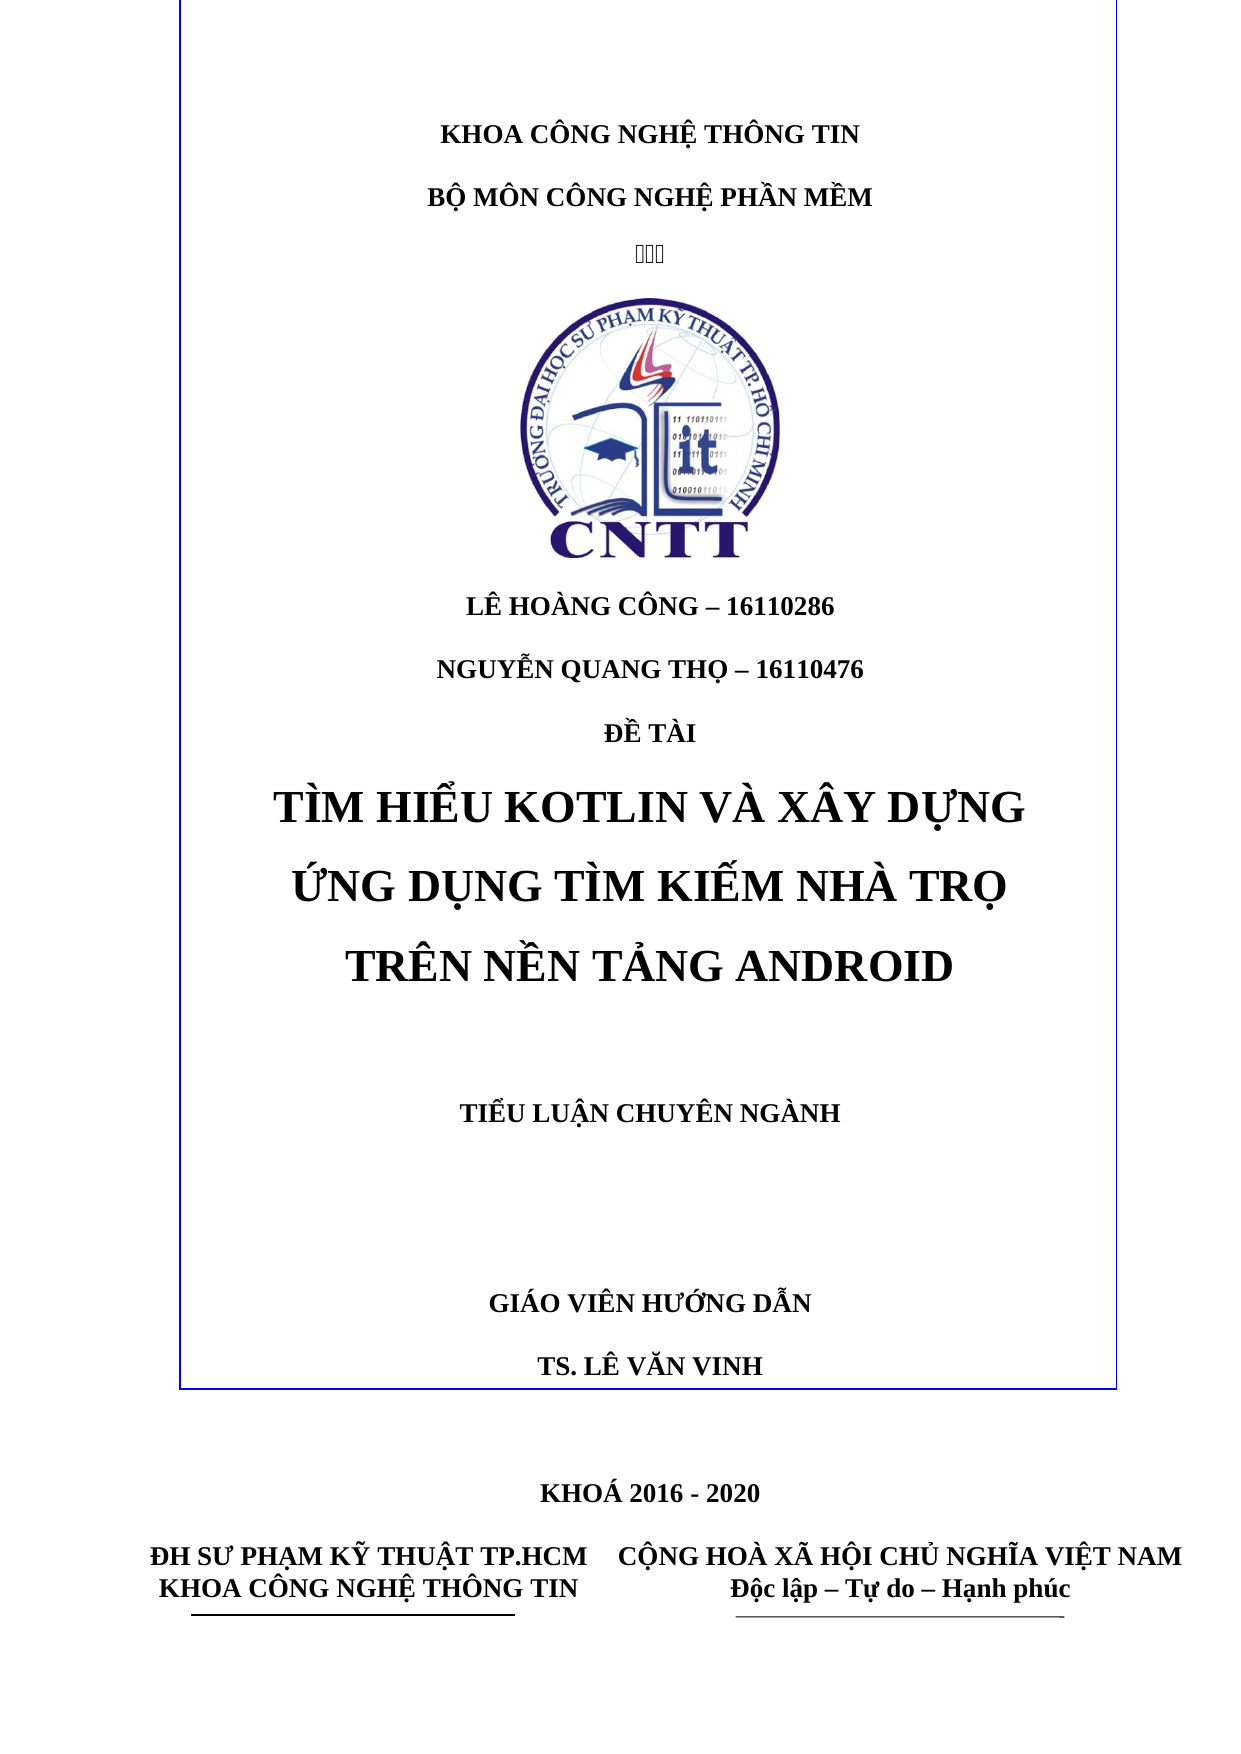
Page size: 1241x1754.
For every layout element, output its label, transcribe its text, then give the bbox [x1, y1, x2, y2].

text ĐỀ TÀI [236, 717, 1064, 748]
table_header CỘNG HOÀ XÃ HỘI CHỦ NGHĨA VIỆT NAM Độc lập – Tự do – Hạnh phúc [605, 1541, 1196, 1634]
text TIỂU LUẬN CHUYÊN NGÀNH [236, 1097, 1064, 1128]
text TS. LÊ VĂN VINH [236, 1351, 1064, 1382]
text BỘ MÔN CÔNG NGHỆ PHẦN MỀM [236, 181, 1064, 213]
text KHOÁ 2016 - 2020 [236, 1477, 1064, 1508]
text GIÁO VIÊN HƯỚNG DẪN [236, 1287, 1064, 1318]
text TÌM HIỂU KOTLIN VÀ XÂY DỰNG ỨNG DỤNG TÌM KIẾM NHÀ TRỌ TRÊN NỀN TẢNG ANDROID [236, 780, 1064, 991]
text NGUYỄN QUANG THỌ – 16110476 [236, 653, 1064, 684]
picture [520, 298, 780, 558]
table_header ĐH SƯ PHẠM KỸ THUẬT TP.HCM KHOA CÔNG NGHỆ THÔNG TIN [132, 1541, 605, 1634]
text KHOA CÔNG NGHỆ THÔNG TIN [236, 118, 1064, 149]
text LÊ HOÀNG CÔNG – 16110286 [236, 590, 1064, 621]
